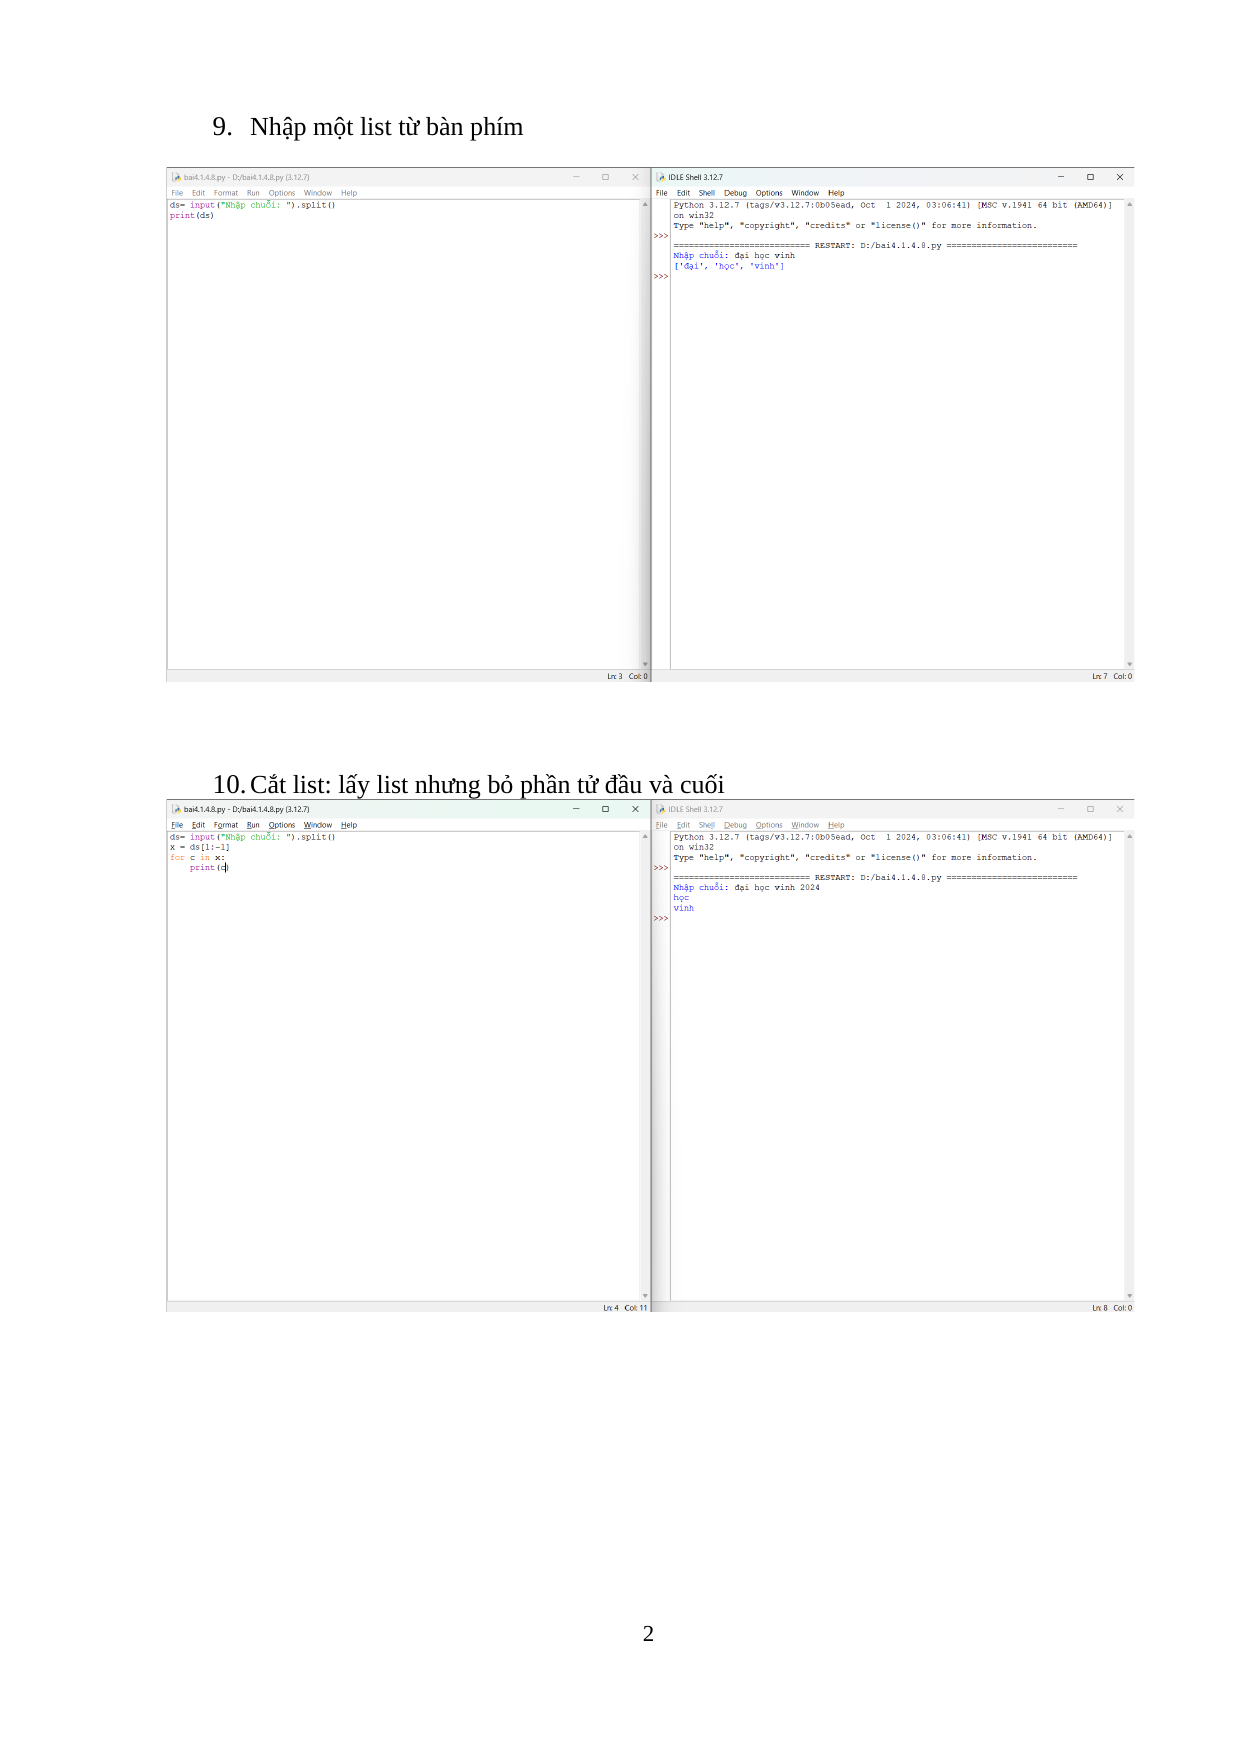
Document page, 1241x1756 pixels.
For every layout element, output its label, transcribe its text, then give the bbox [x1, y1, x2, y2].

picture [166, 167, 1135, 682]
list Cắt list: lấy list nhưng bỏ phần tử đầu và cuối [212, 768, 1134, 799]
picture [166, 799, 1135, 1312]
list Nhập một list từ bàn phím [212, 110, 1134, 142]
